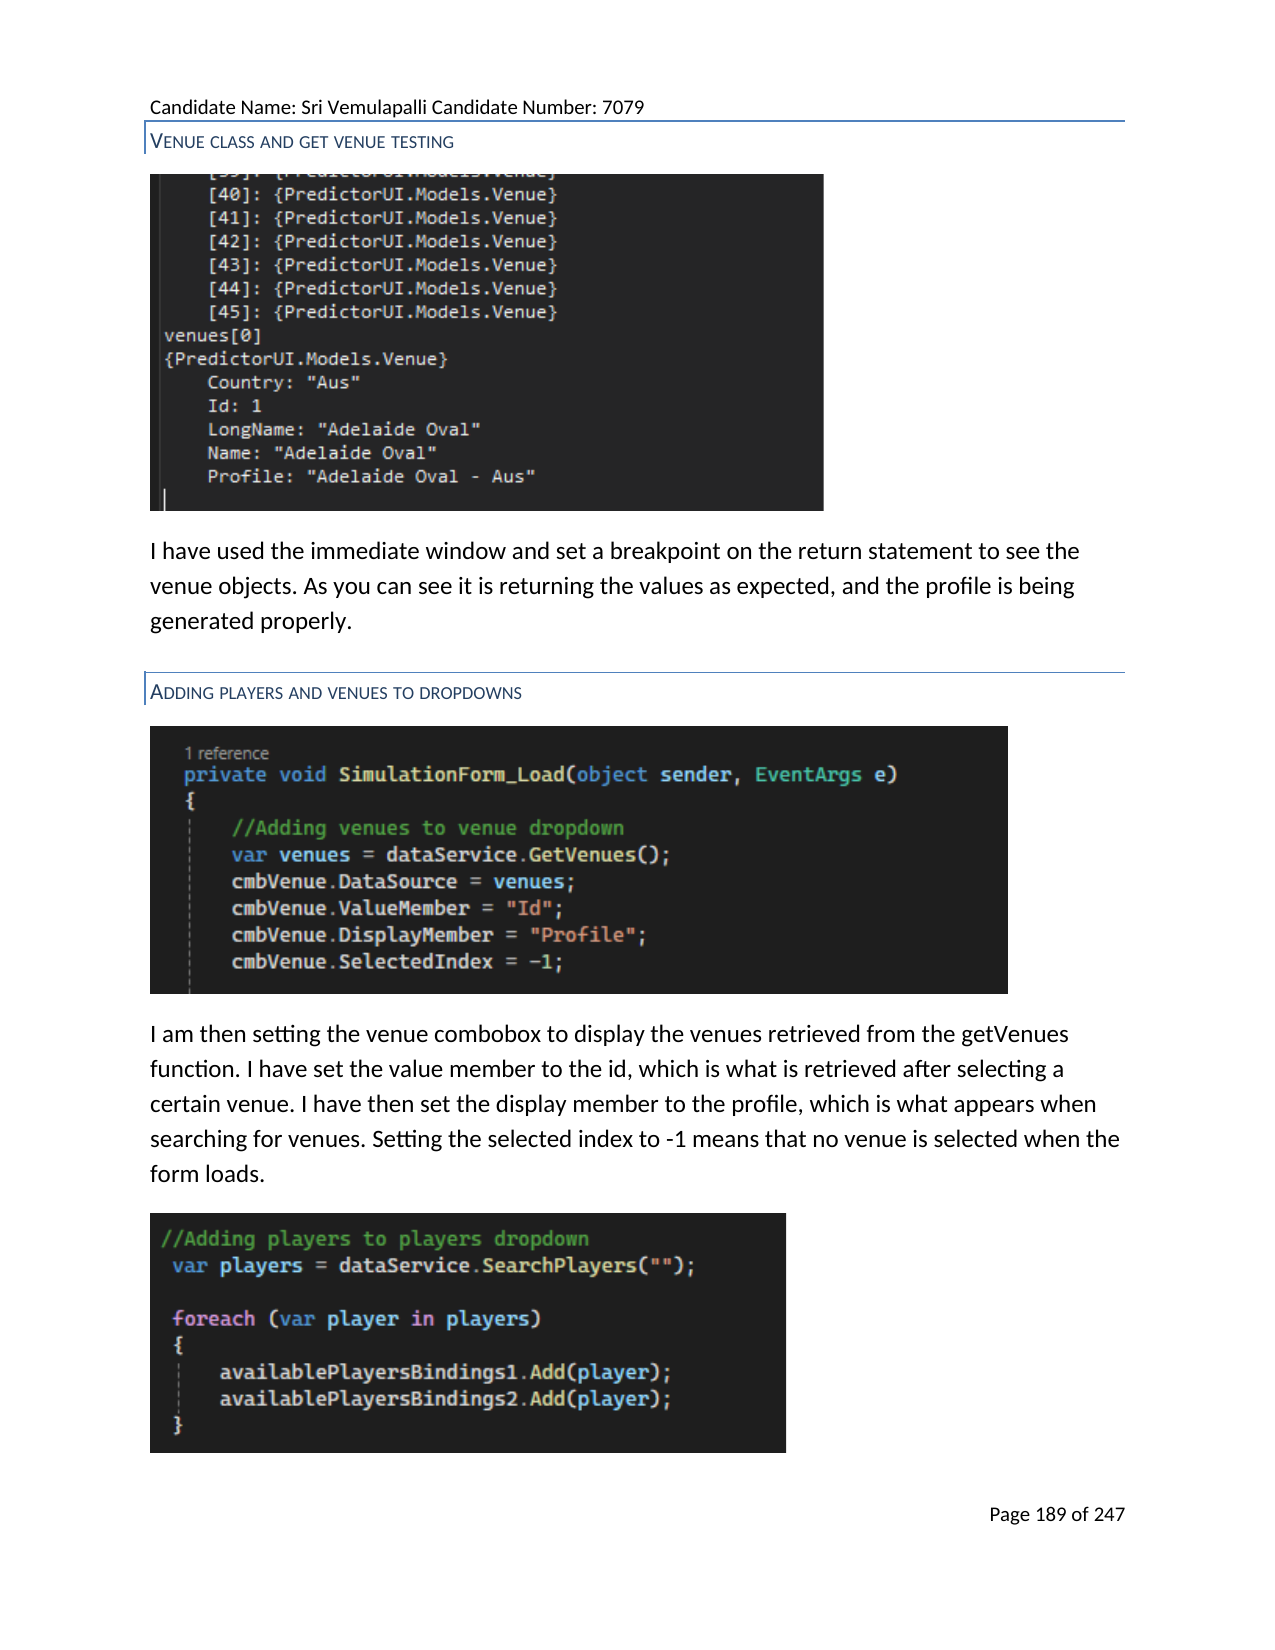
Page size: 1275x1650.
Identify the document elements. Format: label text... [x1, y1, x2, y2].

picture [150, 174, 824, 511]
text I have used the immediate window and set a breakpoint on the return statement to see the venue objects. As you can see it is returning the values as expected, and the profile is being generated properly. [150, 535, 1125, 636]
subtitle Adding players and venues to dropdowns [146, 673, 1125, 705]
picture [150, 1213, 787, 1453]
subtitle Venue class and get venue testing [146, 122, 1125, 154]
picture [150, 726, 1008, 994]
text I am then setting the venue combobox to display the venues retrieved from the getVenues function. I have set the value member to the id, which is what is retrieved after selecting a certain venue. I have then set the display member to the profile, which is what appears when searching for venues. Setting the selected index to -1 means that no venue is selected when the form loads. [150, 1018, 1125, 1188]
